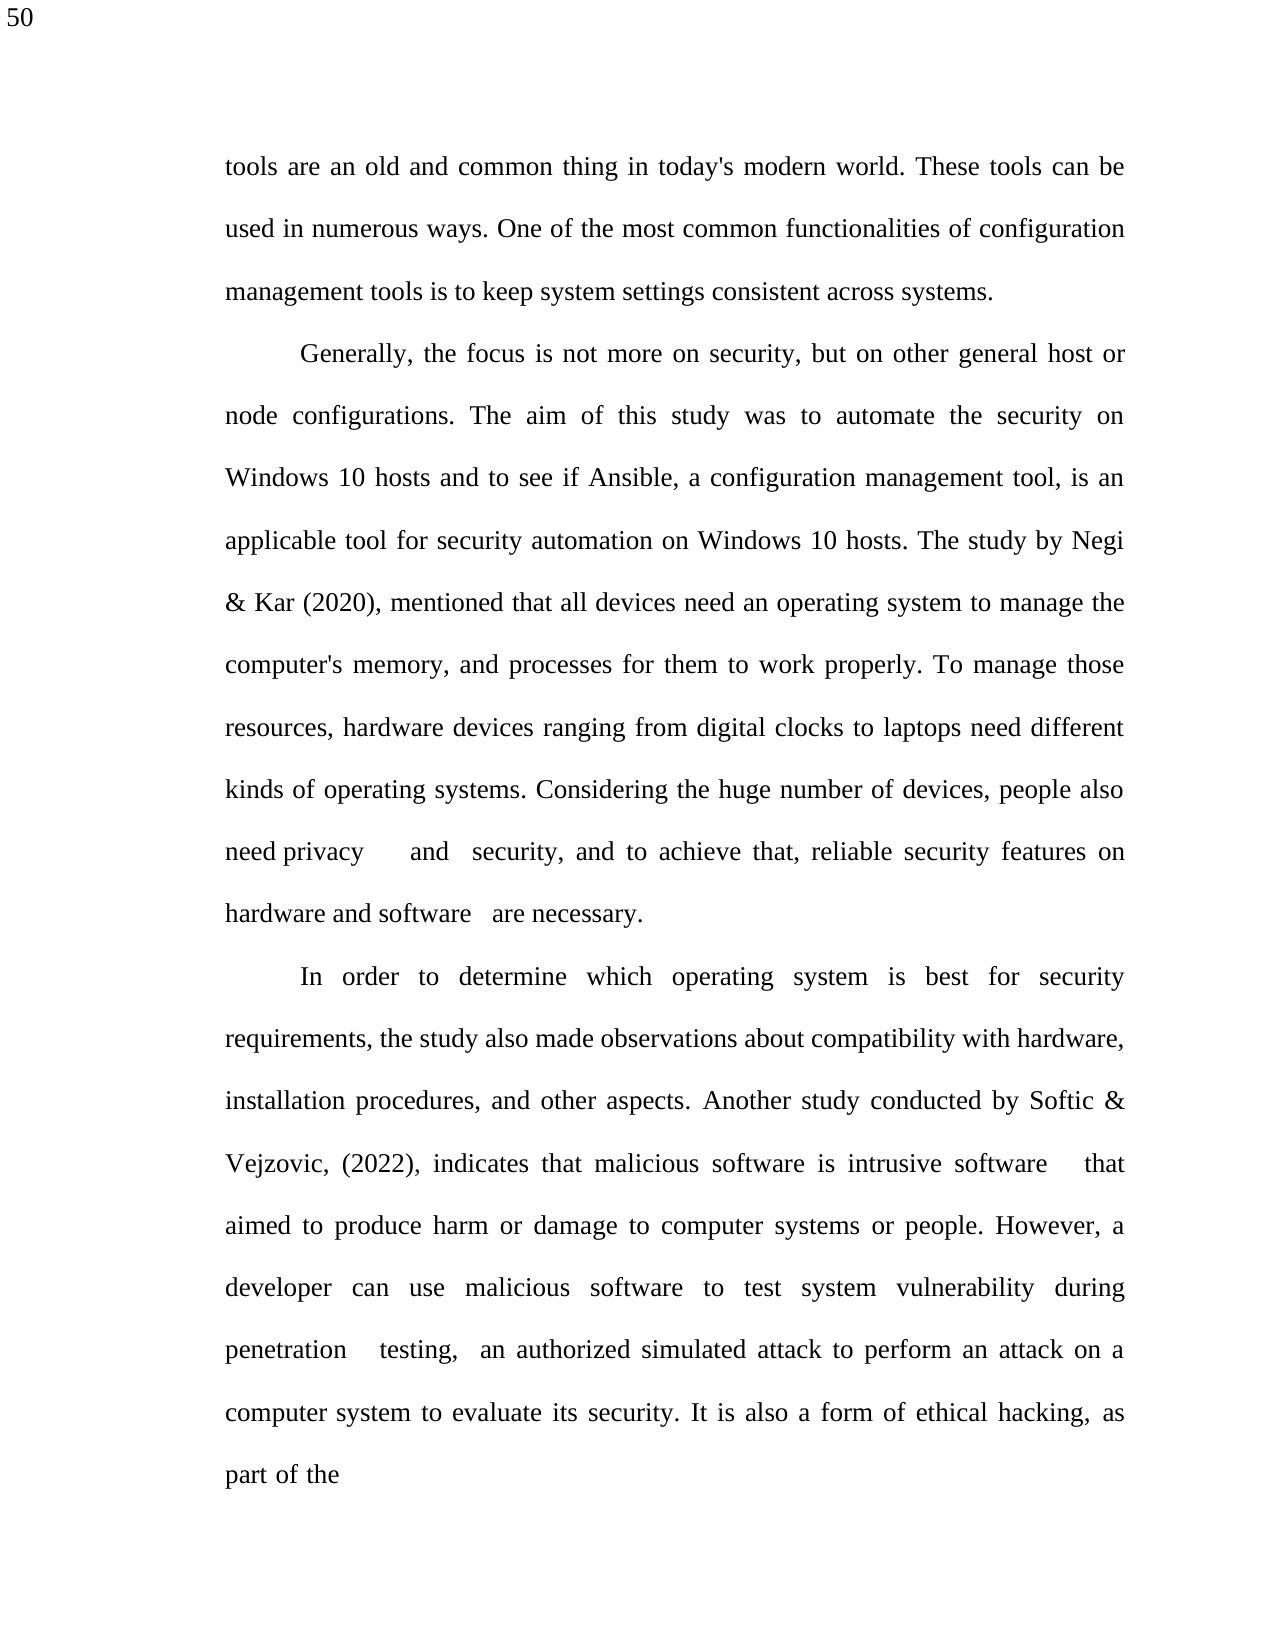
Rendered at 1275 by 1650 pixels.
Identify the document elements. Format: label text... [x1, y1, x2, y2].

text In order to determine which operating system is best for security requirements, the study also made observations about compatibility with hardware, installation procedures, and other aspects. Another study conducted by Softic & Vejzovic, (2022), indicates that malicious software is intrusive software that aimed to produce harm or damage to computer systems or people. However, a developer can use malicious software to test system vulnerability during penetration testing, an authorized simulated attack to perform an attack on a computer system to evaluate its security. It is also a form of ethical hacking, as part of the [225, 960, 1125, 1489]
text tools are an old and common thing in today's modern world. These tools can be used in numerous ways. One of the most common functionalities of configuration management tools is to keep system settings consistent across systems. [225, 150, 1125, 306]
text Generally, the focus is not more on security, but on other general host or node configurations. The aim of this study was to automate the security on Windows 10 hosts and to see if Ansible, a configuration management tool, is an applicable tool for security automation on Windows 10 hosts. The study by Negi & Kar (2020), mentioned that all devices need an operating system to manage the computer's memory, and processes for them to work properly. To manage those resources, hardware devices ranging from digital clocks to laptops need different kinds of operating systems. Considering the huge number of devices, people also need privacy and security, and to achieve that, reliable security features on hardware and software are necessary. [225, 337, 1125, 929]
